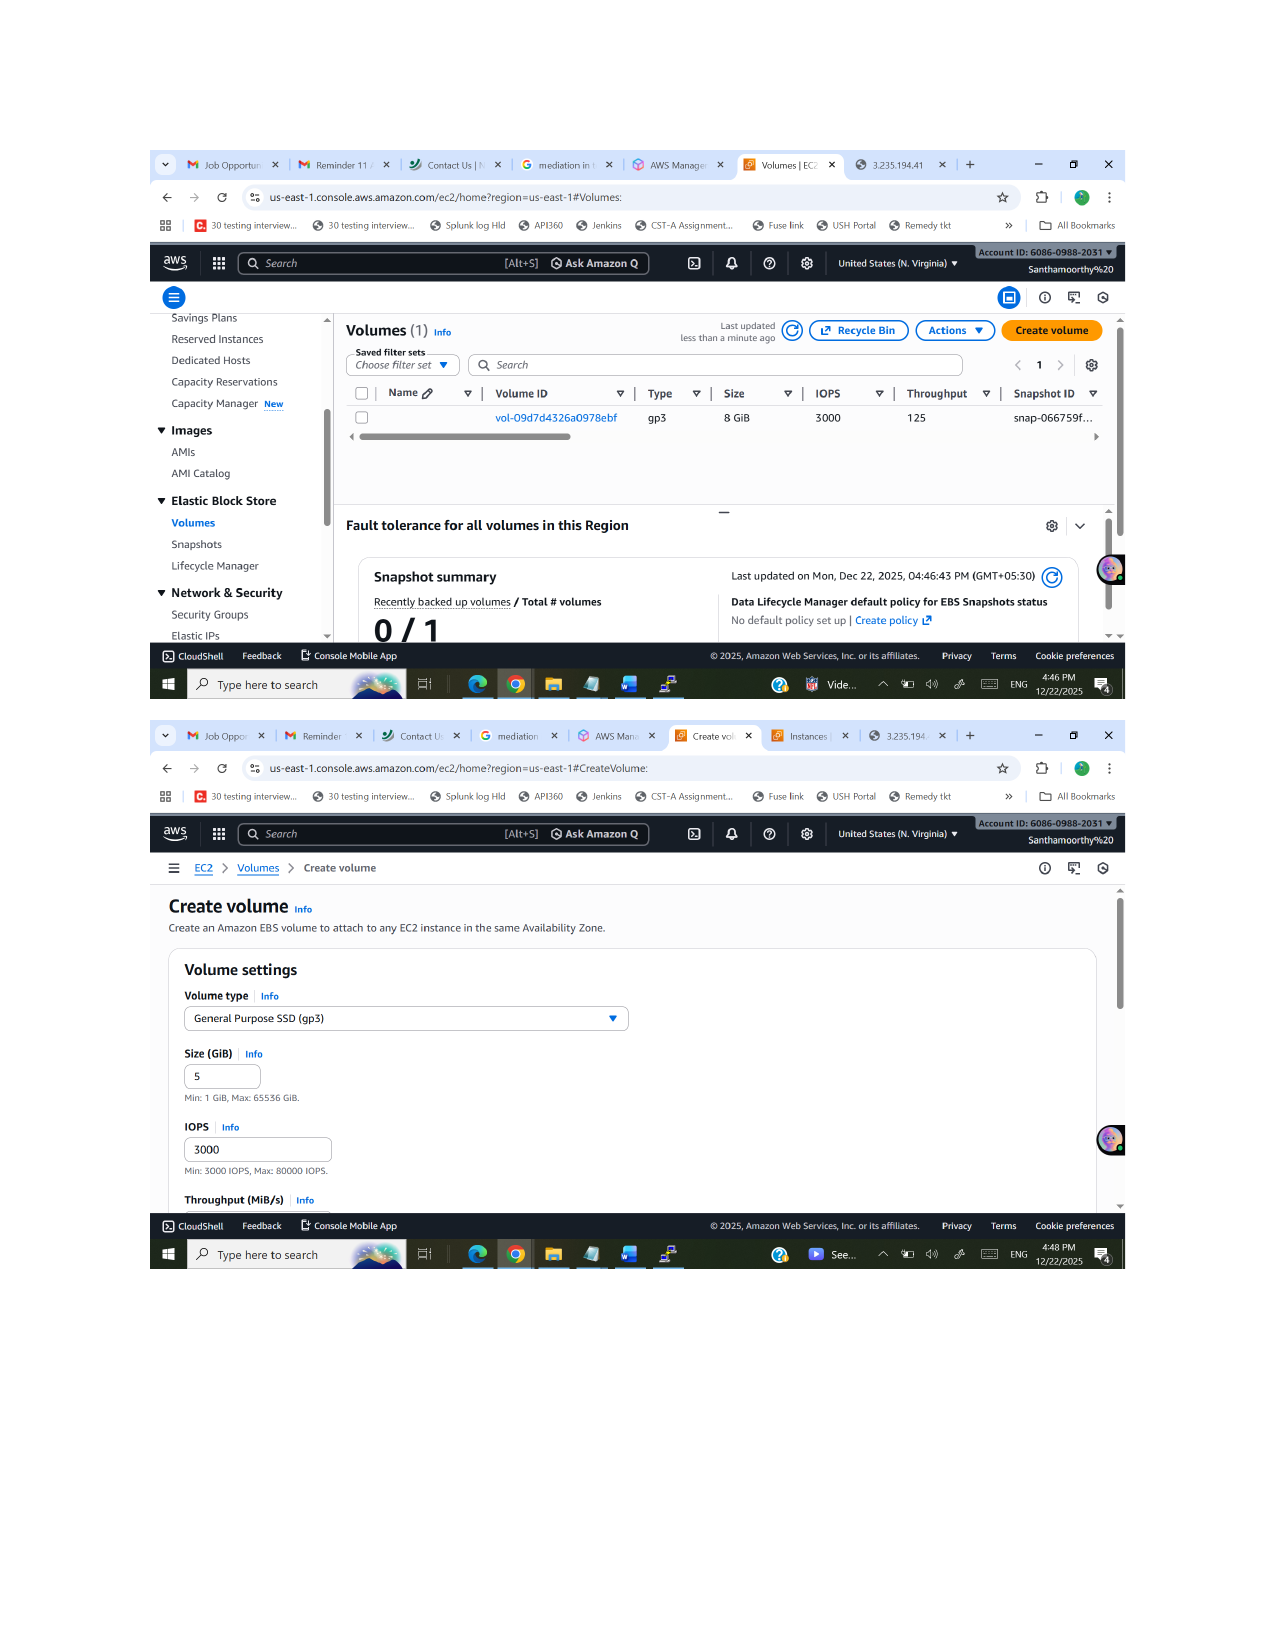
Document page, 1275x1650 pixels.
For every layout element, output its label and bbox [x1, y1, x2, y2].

picture [150, 720, 1125, 1269]
picture [150, 150, 1125, 699]
